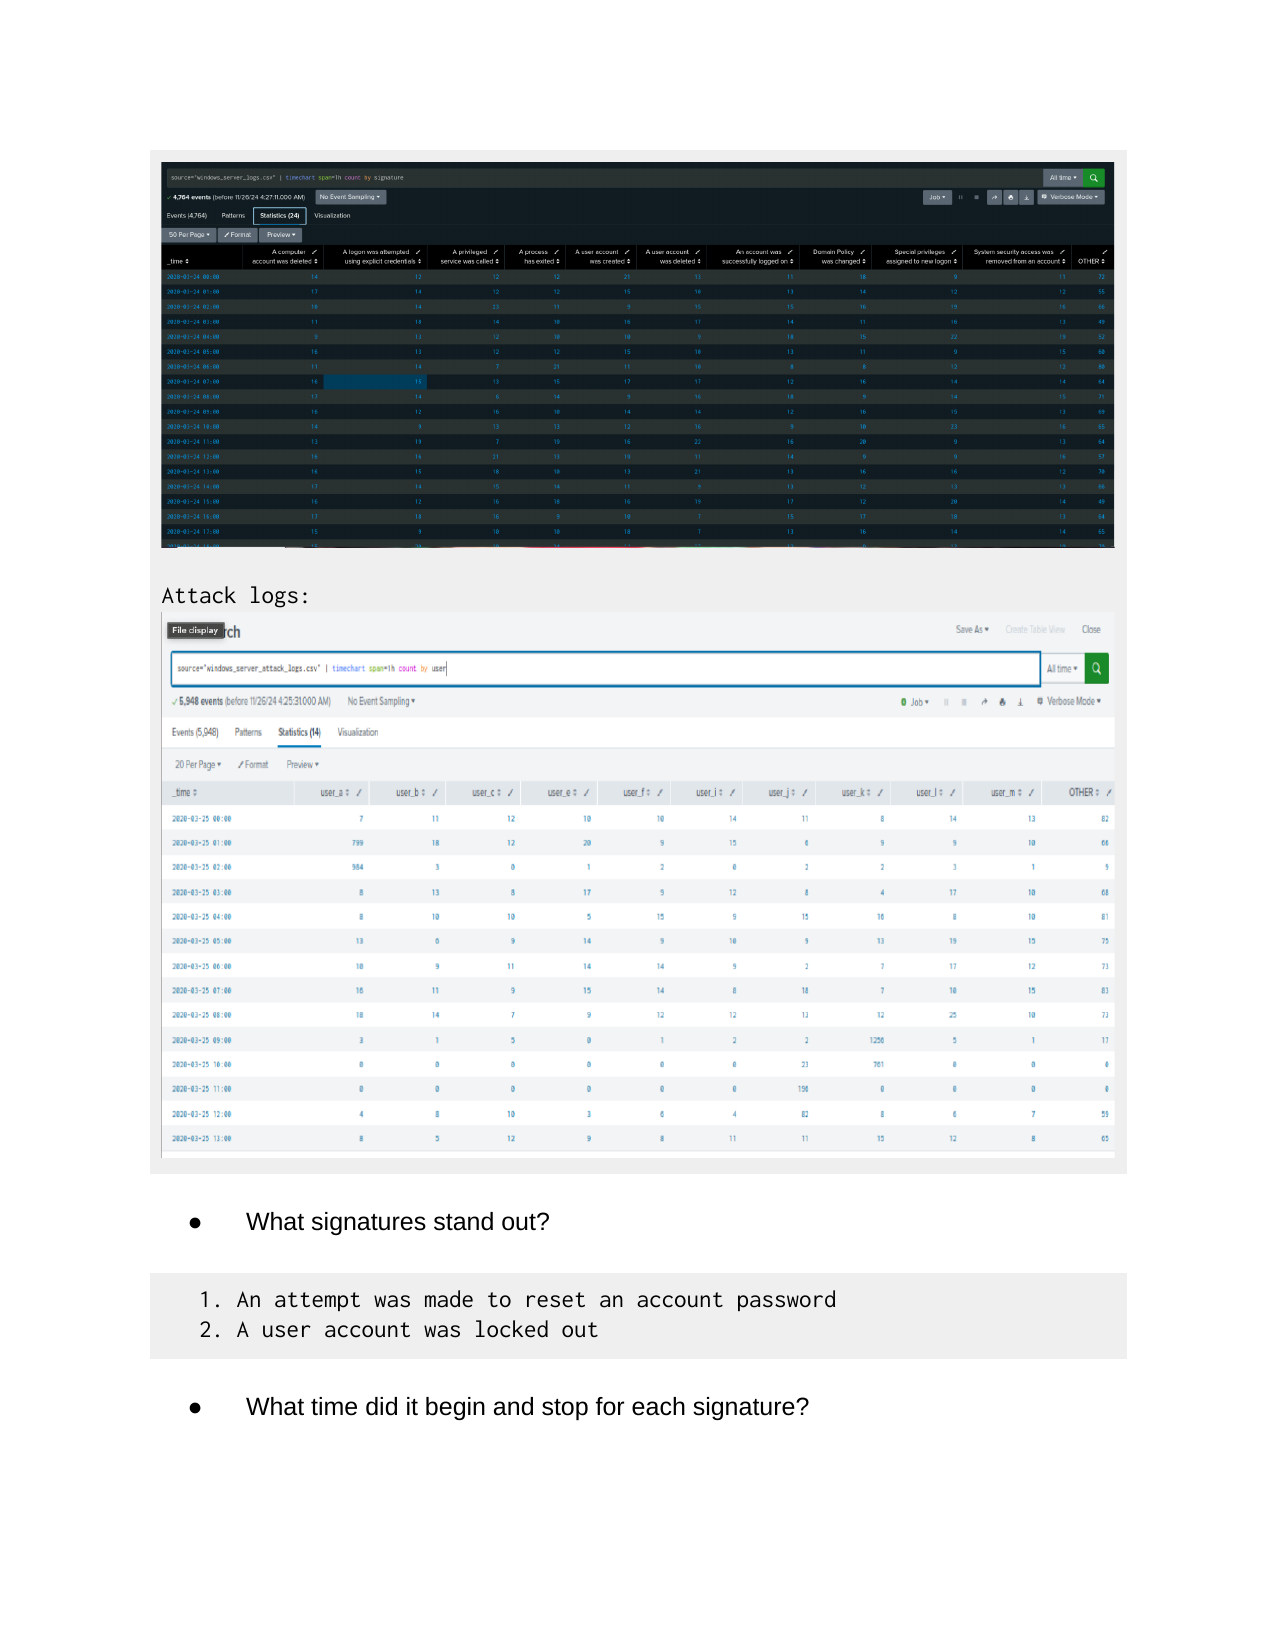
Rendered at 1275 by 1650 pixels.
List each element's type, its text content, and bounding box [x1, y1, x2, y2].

list What time did it begin and stop for each signature? [187, 1391, 1125, 1420]
table_header An attempt was made to reset an account password A user account was locked out [152, 1275, 1125, 1356]
picture [161, 612, 1115, 1158]
list What signatures stand out? [187, 1207, 1125, 1236]
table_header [152, 152, 1125, 1172]
picture [161, 162, 1115, 548]
